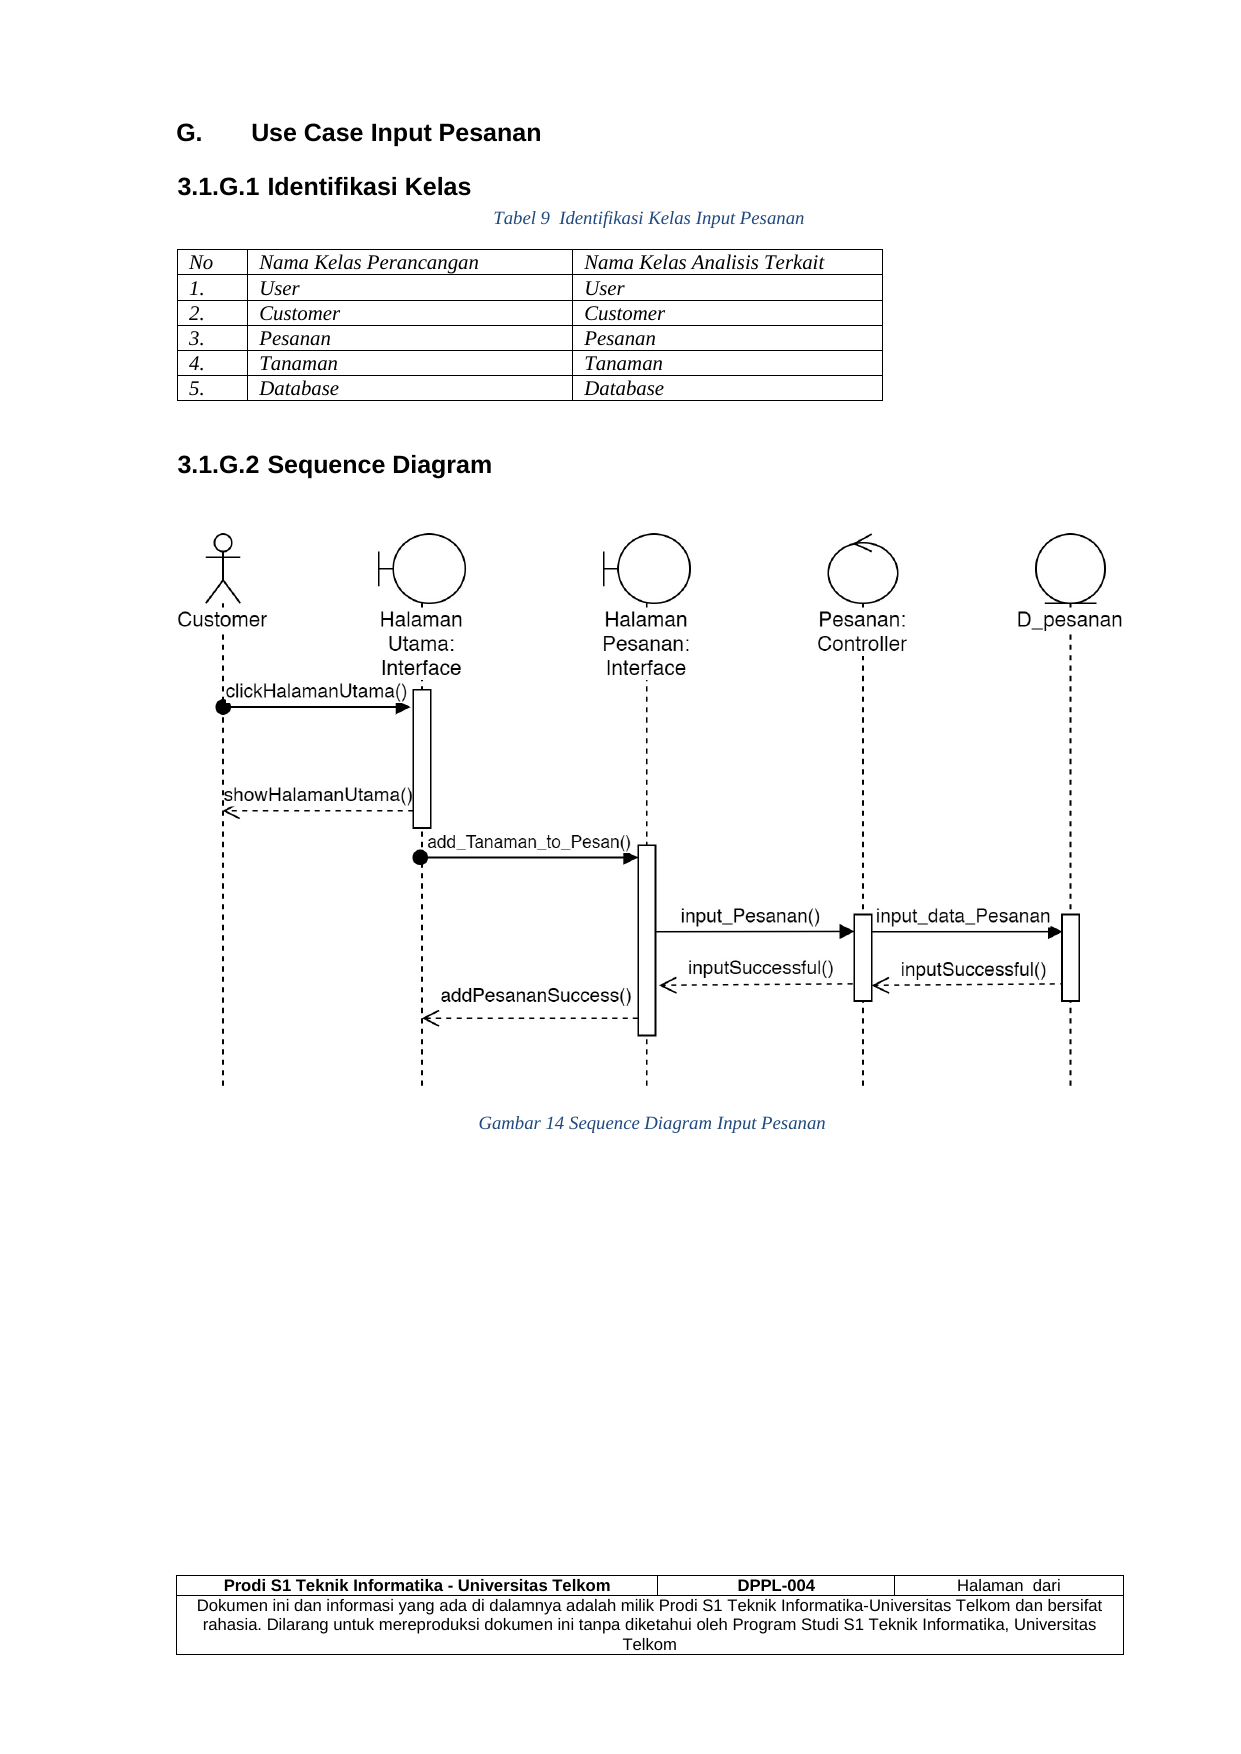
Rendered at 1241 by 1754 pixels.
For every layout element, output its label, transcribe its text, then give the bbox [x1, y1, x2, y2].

table_cell Database [248, 376, 572, 400]
subtitle Sequence Diagram [177, 450, 1122, 479]
table_header No [178, 250, 247, 274]
table_cell Tanaman [248, 351, 572, 375]
table_cell 3. [178, 326, 247, 350]
table_cell Pesanan [573, 326, 882, 350]
table_cell User [573, 275, 882, 299]
table_cell 2. [178, 301, 247, 324]
table_cell Database [573, 376, 882, 400]
subtitle Use Case Input Pesanan [176, 118, 1122, 147]
table_cell 1. [178, 275, 247, 299]
picture [177, 533, 1123, 1088]
table_cell Customer [573, 301, 882, 324]
subtitle Identifikasi Kelas [177, 172, 1122, 201]
table_header Nama Kelas Perancangan [248, 250, 572, 274]
table_cell 4. [178, 351, 247, 375]
table_cell Pesanan [248, 326, 572, 350]
table_cell Tanaman [573, 351, 882, 375]
table_cell 5. [178, 376, 247, 400]
table_cell User [248, 275, 572, 299]
text Tabel 9 Identifikasi Kelas Input Pesanan [177, 207, 1122, 228]
table_cell Customer [248, 301, 572, 324]
table_header Nama Kelas Analisis Terkait [573, 250, 882, 274]
